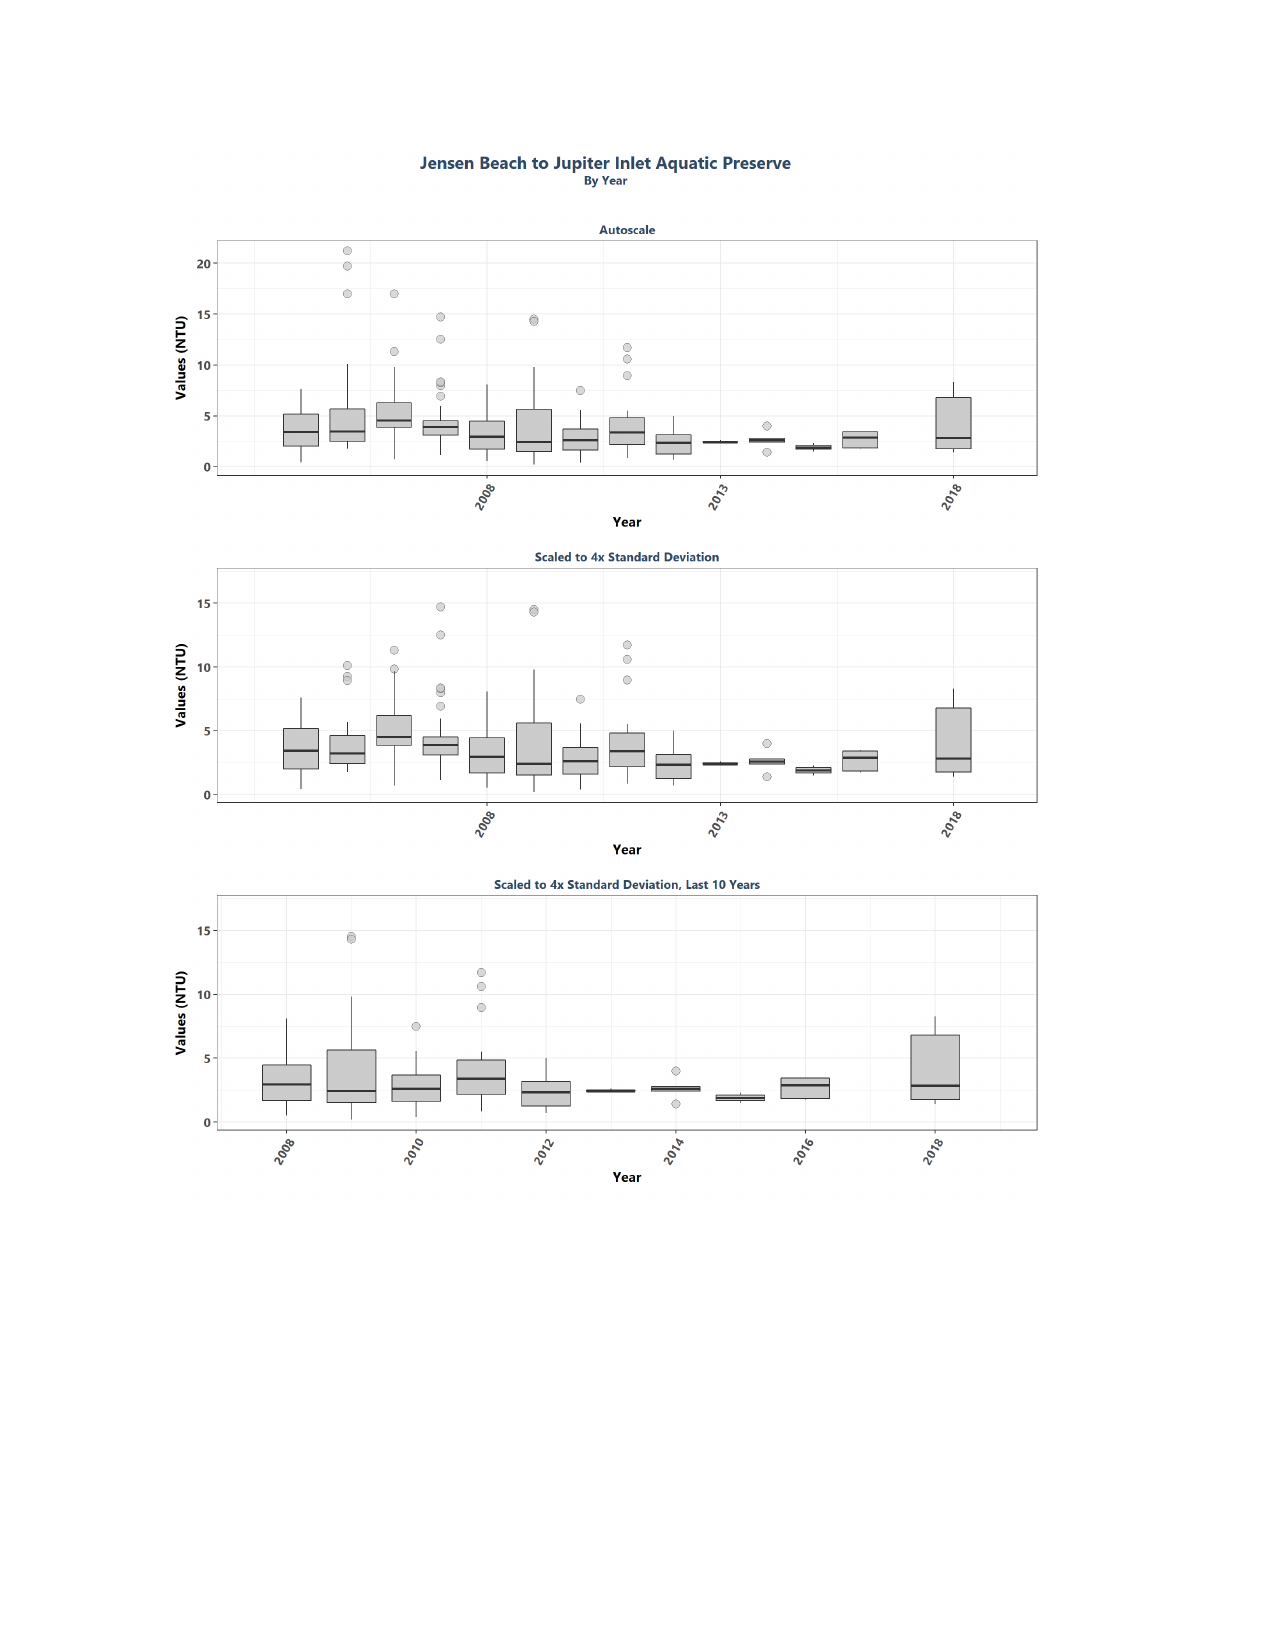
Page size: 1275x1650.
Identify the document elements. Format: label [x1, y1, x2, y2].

picture [168, 150, 1044, 1200]
